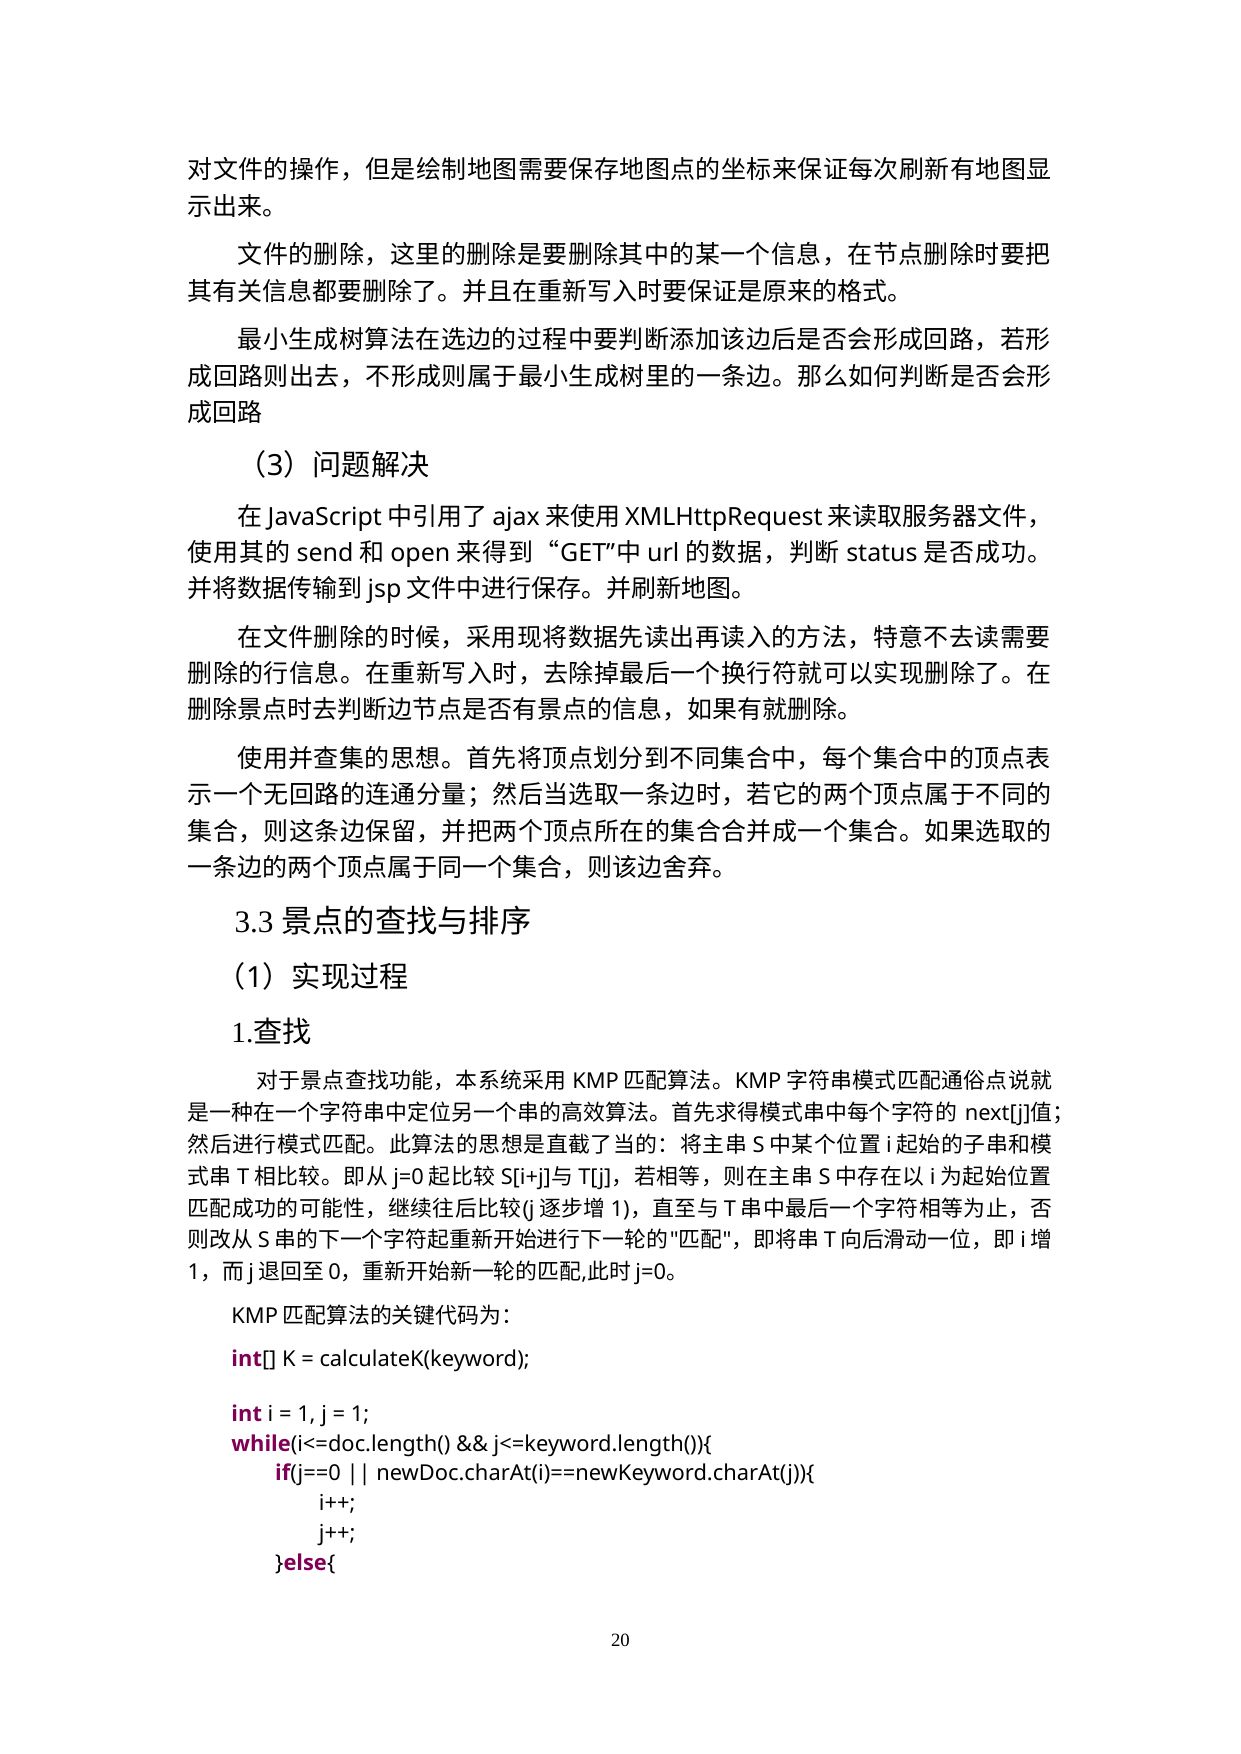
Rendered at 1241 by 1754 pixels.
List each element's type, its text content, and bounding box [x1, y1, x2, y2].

text 在文件删除的时候，采用现将数据先读出再读入的方法，特意不去读需要删除的行信息。在重新写入时，去除掉最后一个换行符就可以实现删除了。在删除景点时去判断边节点是否有景点的信息，如果有就删除。 [187, 617, 1053, 726]
text j++; [187, 1517, 1053, 1547]
text 文件的删除，这里的删除是要删除其中的某一个信息，在节点删除时要把其有关信息都要删除了。并且在重新写入时要保证是原来的格式。 [187, 235, 1053, 307]
text i++; [187, 1487, 1053, 1517]
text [187, 150, 1053, 222]
text （1）实现过程 [187, 954, 1053, 996]
text KMP匹配算法的关键代码为： [187, 1298, 1053, 1330]
text 使用并查集的思想。首先将顶点划分到不同集合中，每个集合中的顶点表示一个无回路的连通分量；然后当选取一条边时，若它的两个顶点属于不同的集合，则这条边保留，并把两个顶点所在的集合合并成一个集合。如果选取的一条边的两个顶点属于同一个集合，则该边舍弃。 [187, 739, 1053, 884]
text int i = 1, j = 1; [187, 1398, 1053, 1427]
text while(i<=doc.length() && j<=keyword.length()){ [187, 1427, 1053, 1457]
text 最小生成树算法在选边的过程中要判断添加该边后是否会形成回路，若形成回路则出去，不形成则属于最小生成树里的一条边。那么如何判断是否会形成回路 [187, 320, 1053, 429]
text 对于景点查找功能，本系统采用KMP匹配算法。KMP字符串模式匹配通俗点说就是一种在一个字符串中定位另一个串的高效算法。首先求得模式串中每个字符的next[j]值；然后进行模式匹配。此算法的思想是直截了当的：将主串S中某个位置i起始的子串和模式串T相比较。即从j=0起比较S[i+j]与T[j]，若相等，则在主串S中存在以i为起始位置匹配成功的可能性，继续往后比较(j逐步增1)，直至与T串中最后一个字符相等为止，否则改从S串的下一个字符起重新开始进行下一轮的"匹配"，即将串T向后滑动一位，即i增1，而j退回至0，重新开始新一轮的匹配,此时j=0。 [187, 1063, 1053, 1286]
text 1.查找 [187, 1009, 1053, 1051]
text （3）问题解决 [187, 441, 1053, 484]
text 在JavaScript中引用了ajax来使用XMLHttpRequest来读取服务器文件，使用其的send和open来得到“GET”中url的数据，判断status是否成功。并将数据传输到jsp文件中进行保存。并刷新地图。 [187, 496, 1053, 605]
text }else{ [187, 1547, 1053, 1576]
text int[] K = calculateK(keyword); [187, 1343, 1053, 1372]
text if(j==0 || newDoc.charAt(i)==newKeyword.charAt(j)){ [187, 1457, 1053, 1487]
text 3.3 景点的查找与排序 [187, 896, 1053, 941]
